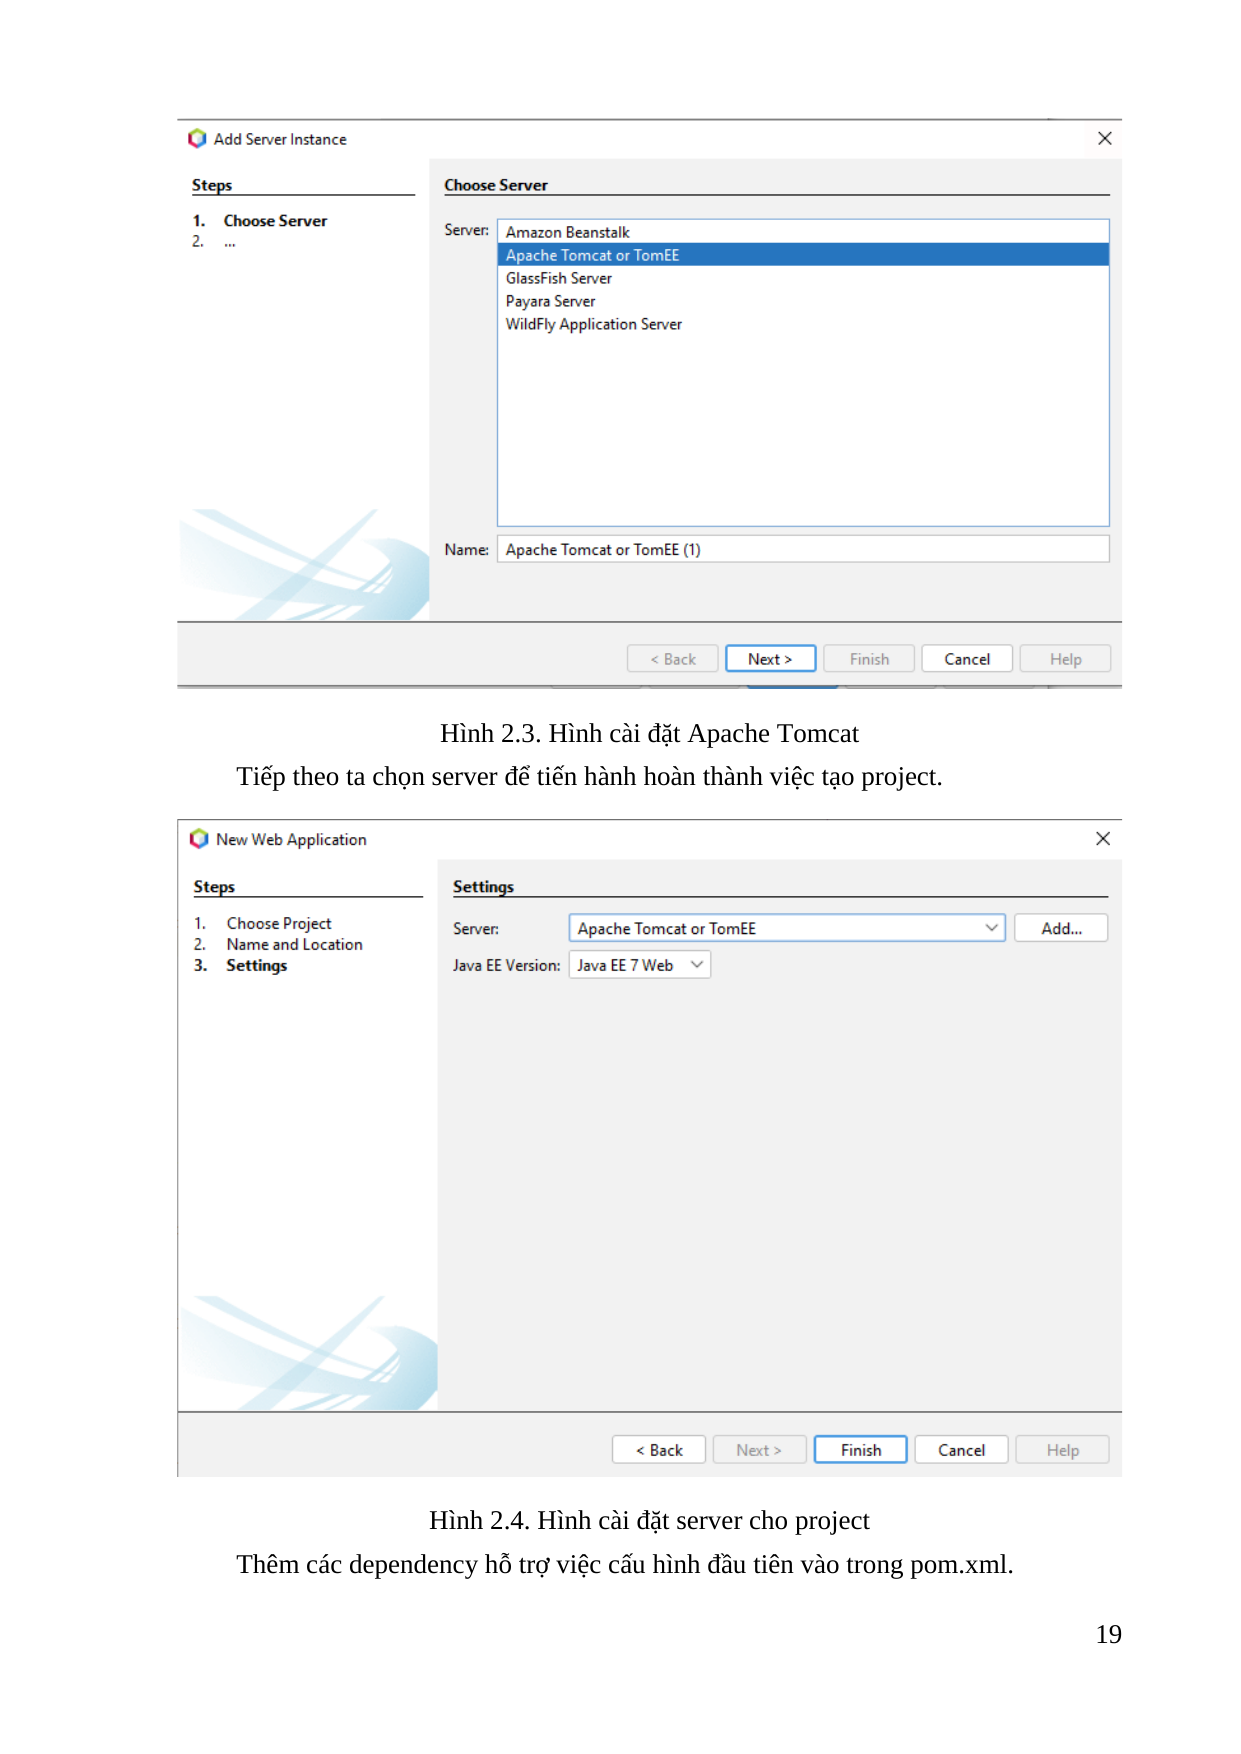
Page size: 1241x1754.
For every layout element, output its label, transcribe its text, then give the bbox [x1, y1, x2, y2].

text Tiếp theo ta chọn server để tiến hành hoàn thành việc tạo project. [177, 760, 1122, 791]
text Hình 2.3. Hình cài đặt Apache Tomcat [177, 717, 1122, 748]
picture [177, 118, 1123, 689]
text Thêm các dependency hỗ trợ việc cấu hình đầu tiên vào trong pom.xml. [177, 1548, 1122, 1579]
picture [177, 819, 1123, 1477]
text Hình 2.4. Hình cài đặt server cho project [177, 1504, 1122, 1536]
